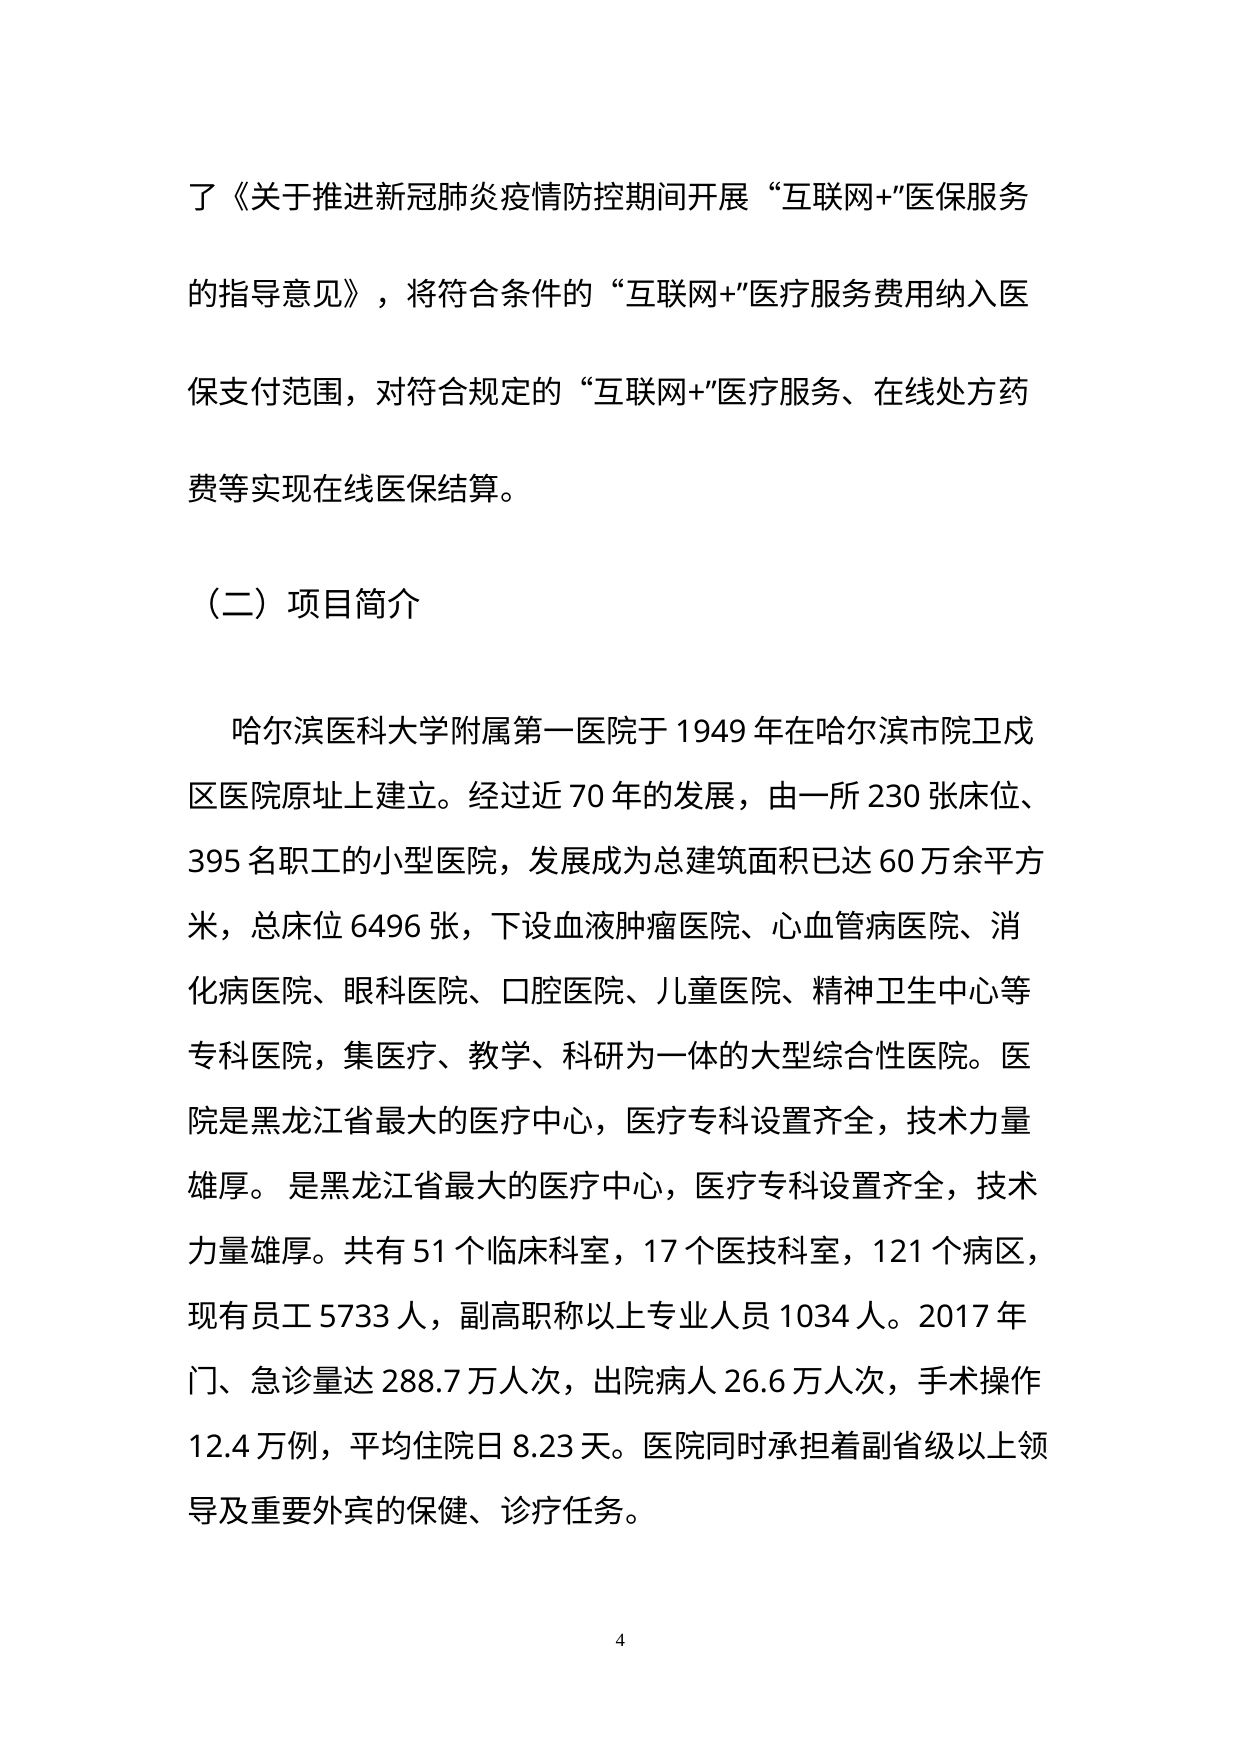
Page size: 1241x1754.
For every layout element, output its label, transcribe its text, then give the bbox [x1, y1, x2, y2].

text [187, 162, 1053, 519]
subtitle （二）项目简介 [187, 569, 1053, 634]
text 哈尔滨医科大学附属第一医院于1949年在哈尔滨市院卫戍区医院原址上建立。经过近70年的发展，由一所230张床位、395名职工的小型医院，发展成为总建筑面积已达60万余平方米，总床位6496张，下设血液肿瘤医院、心血管病医院、消化病医院、眼科医院、口腔医院、儿童医院、精神卫生中心等专科医院，集医疗、教学、科研为一体的大型综合性医院。医院是黑龙江省最大的医疗中心，医疗专科设置齐全，技术力量雄厚。 是黑龙江省最大的医疗中心，医疗专科设置齐全，技术力量雄厚。共有51个临床科室，17个医技科室，121个病区，现有员工5733人，副高职称以上专业人员1034人。2017年门、急诊量达288.7万人次，出院病人26.6万人次，手术操作12.4万例，平均住院日8.23天。医院同时承担着副省级以上领导及重要外宾的保健、诊疗任务。 [187, 696, 1053, 1541]
